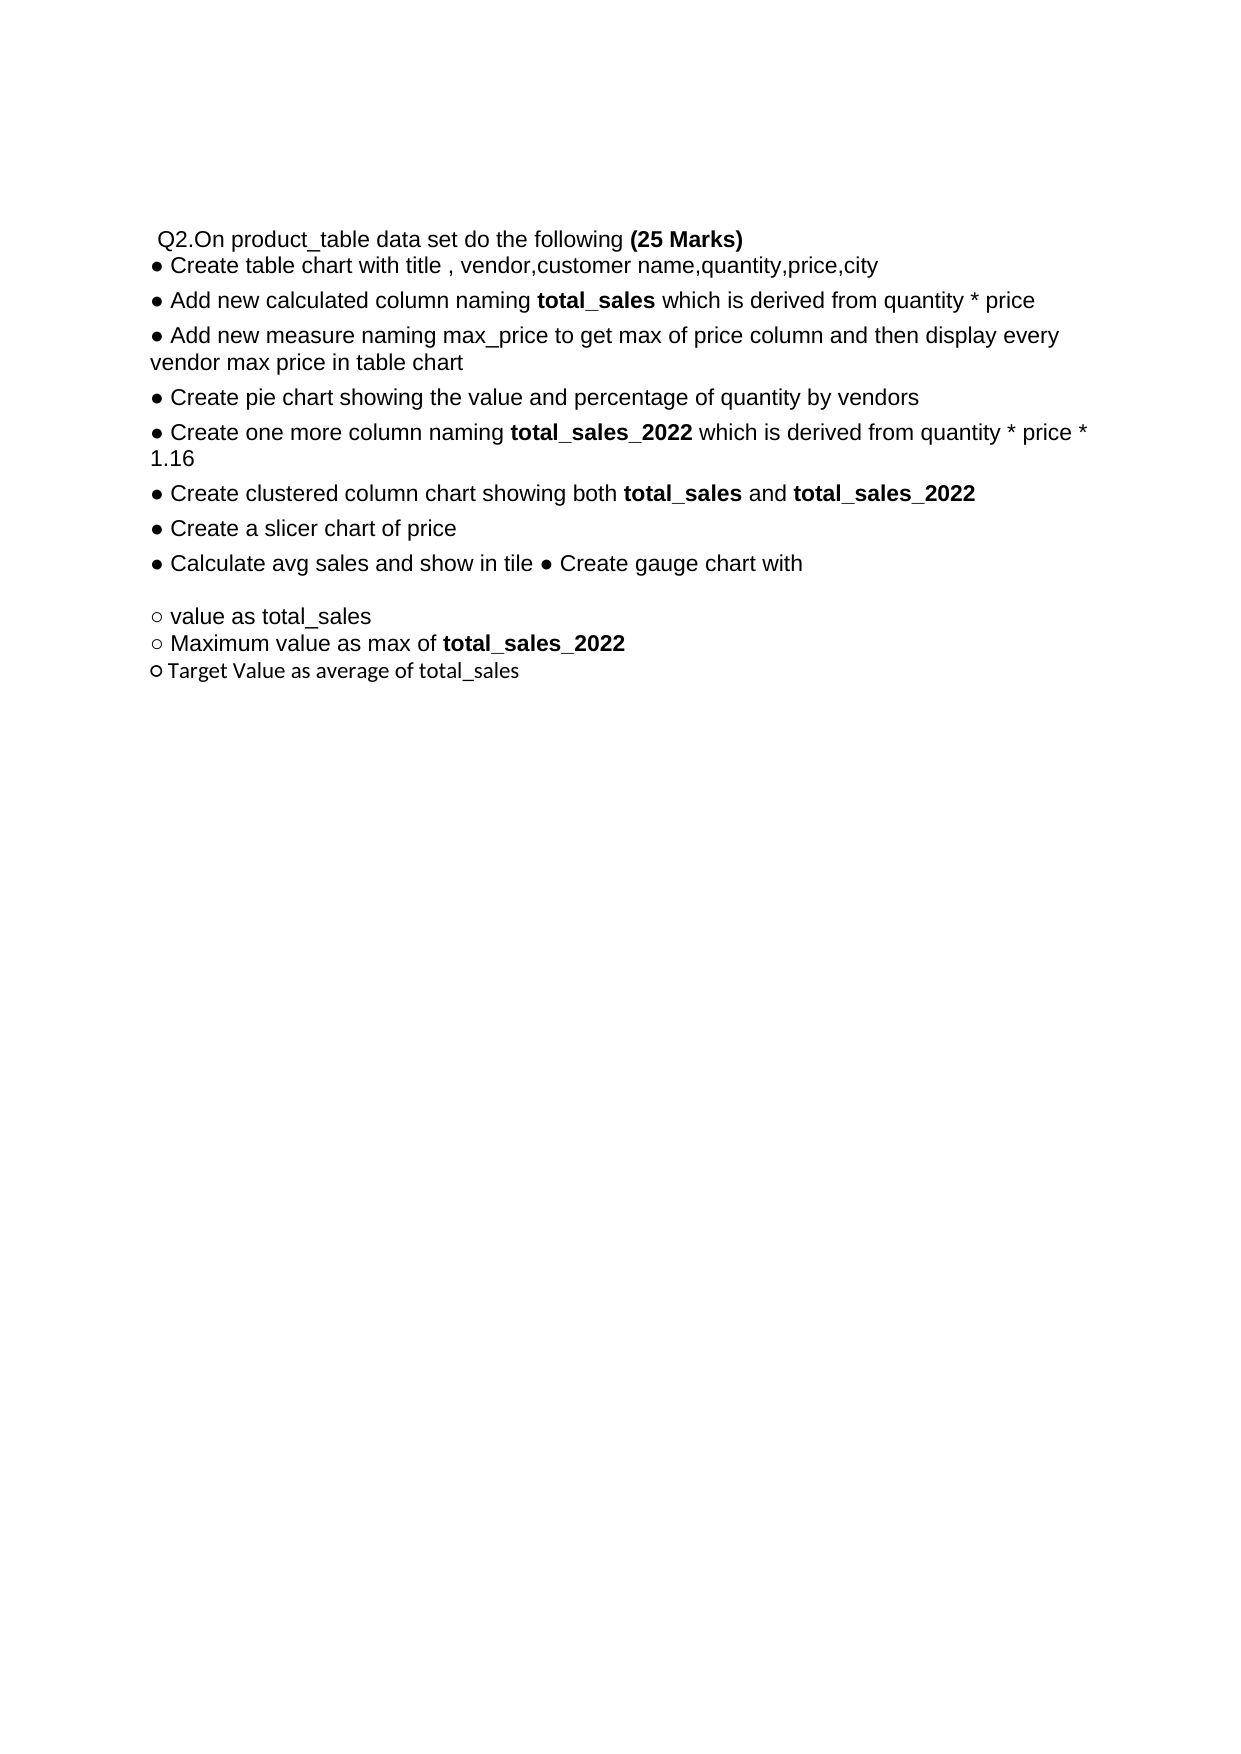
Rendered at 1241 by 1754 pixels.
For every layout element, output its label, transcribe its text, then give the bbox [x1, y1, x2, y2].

text ○ Maximum value as max of total_sales_2022 [150, 629, 1090, 656]
text ● Create one more column naming total_sales_2022 which is derived from quantity * price * 1.16 [150, 419, 1090, 471]
text ○ Target Value as average of total_sales [150, 656, 1090, 684]
text ● Create clustered column chart showing both total_sales and total_sales_2022 [150, 480, 1090, 507]
text ● Calculate avg sales and show in tile ● Create gauge chart with [150, 550, 1090, 577]
text ○ value as total_sales [150, 603, 1090, 629]
text ● Create a slicer chart of price [150, 515, 1090, 542]
text ● Add new calculated column naming total_sales which is derived from quantity * price [150, 287, 1090, 313]
text ● Create table chart with title , vendor,customer name,quantity,price,city [150, 252, 1090, 278]
text Q2.On product_table data set do the following (25 Marks) [150, 226, 1090, 252]
text ● Add new measure naming max_price to get max of price column and then display every vendor max price in table chart [150, 322, 1090, 375]
text ● Create pie chart showing the value and percentage of quantity by vendors [150, 384, 1090, 410]
